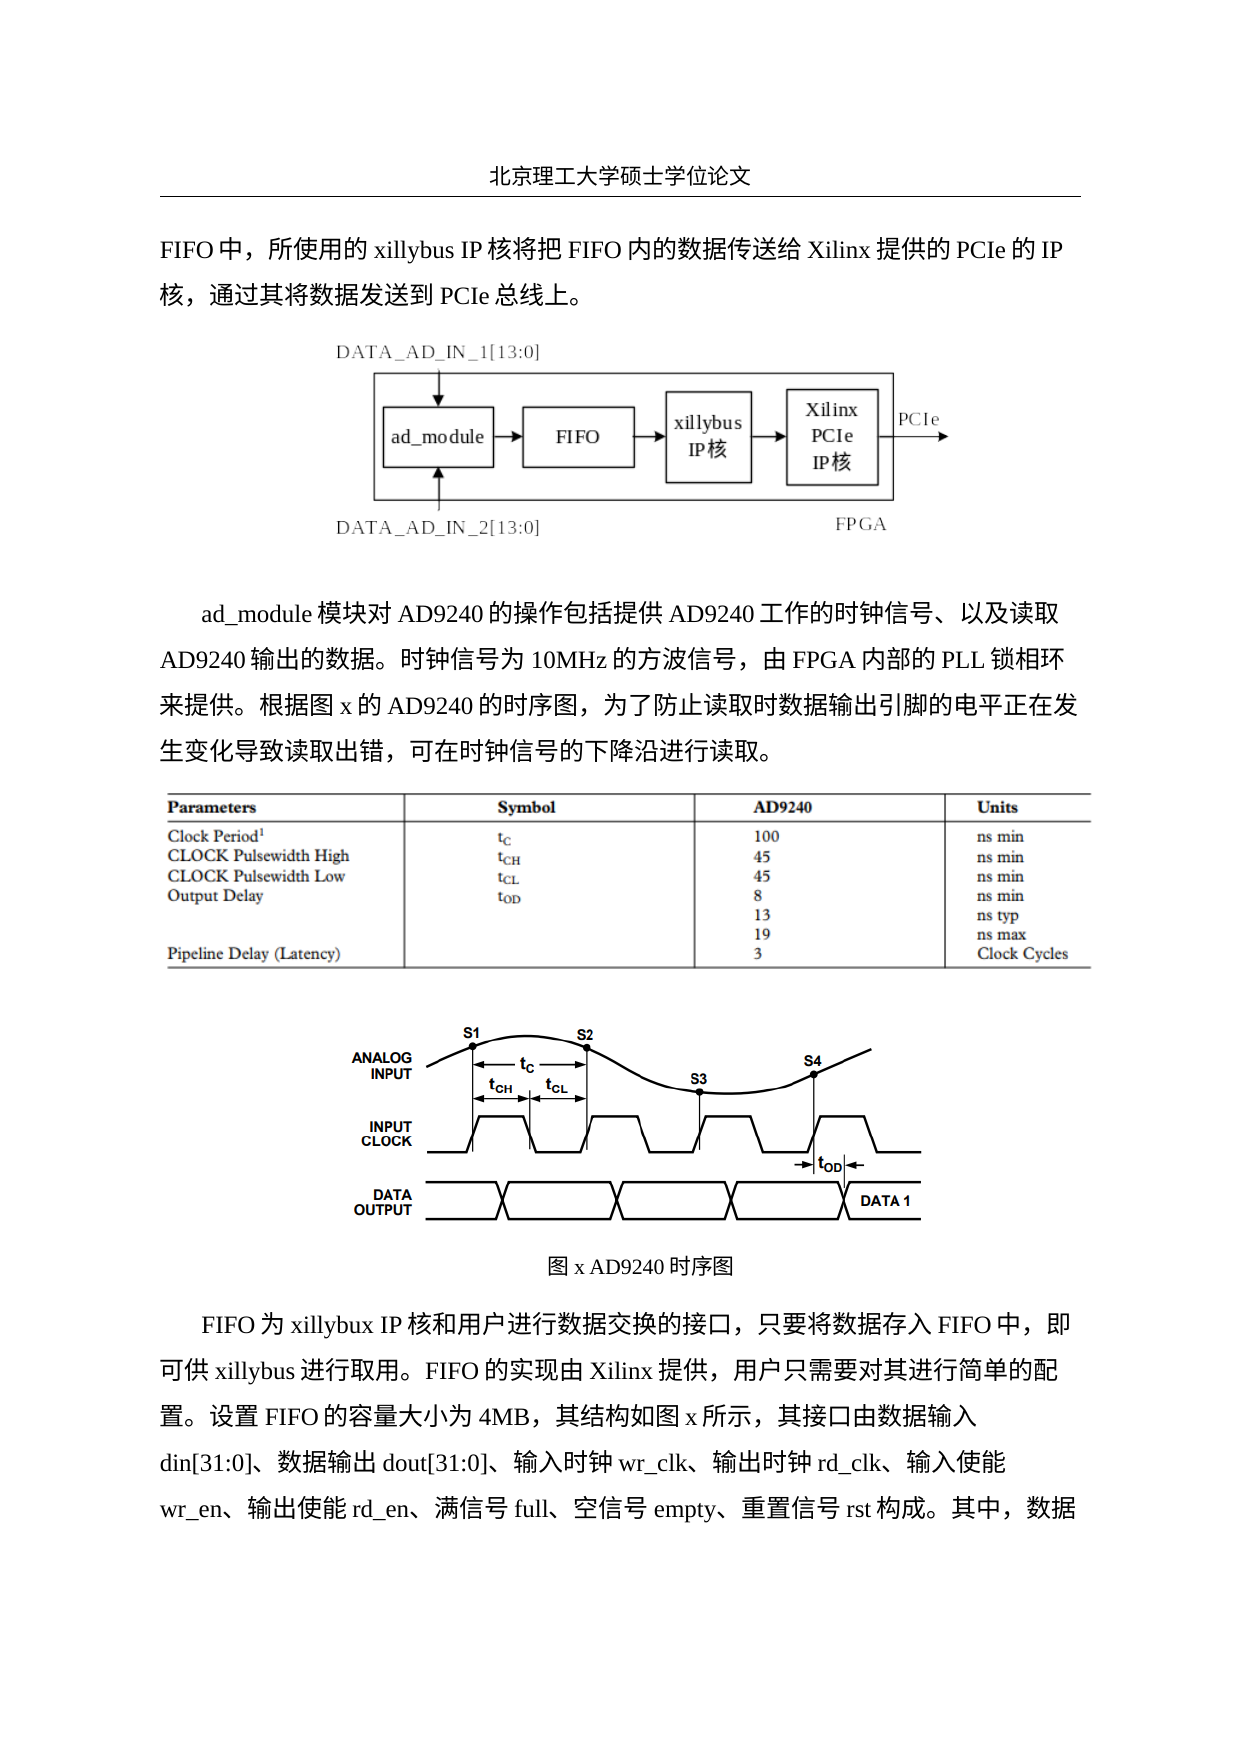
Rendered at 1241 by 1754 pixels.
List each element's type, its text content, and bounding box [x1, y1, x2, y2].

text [159, 222, 1081, 313]
text 图x AD9240时序图 [159, 1249, 1081, 1281]
picture [159, 785, 1098, 976]
text ad_module模块对AD9240的操作包括提供AD9240工作的时钟信号、以及读取AD9240输出的数据。时钟信号为10MHz的方波信号，由FPGA内部的PLL锁相环来提供。根据图x的AD9240的时序图，为了防止读取时数据输出引脚的电平正在发生变化导致读取出错，可在时钟信号的下降沿进行读取。 [159, 586, 1081, 769]
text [159, 1297, 1081, 1526]
picture [337, 992, 945, 1233]
